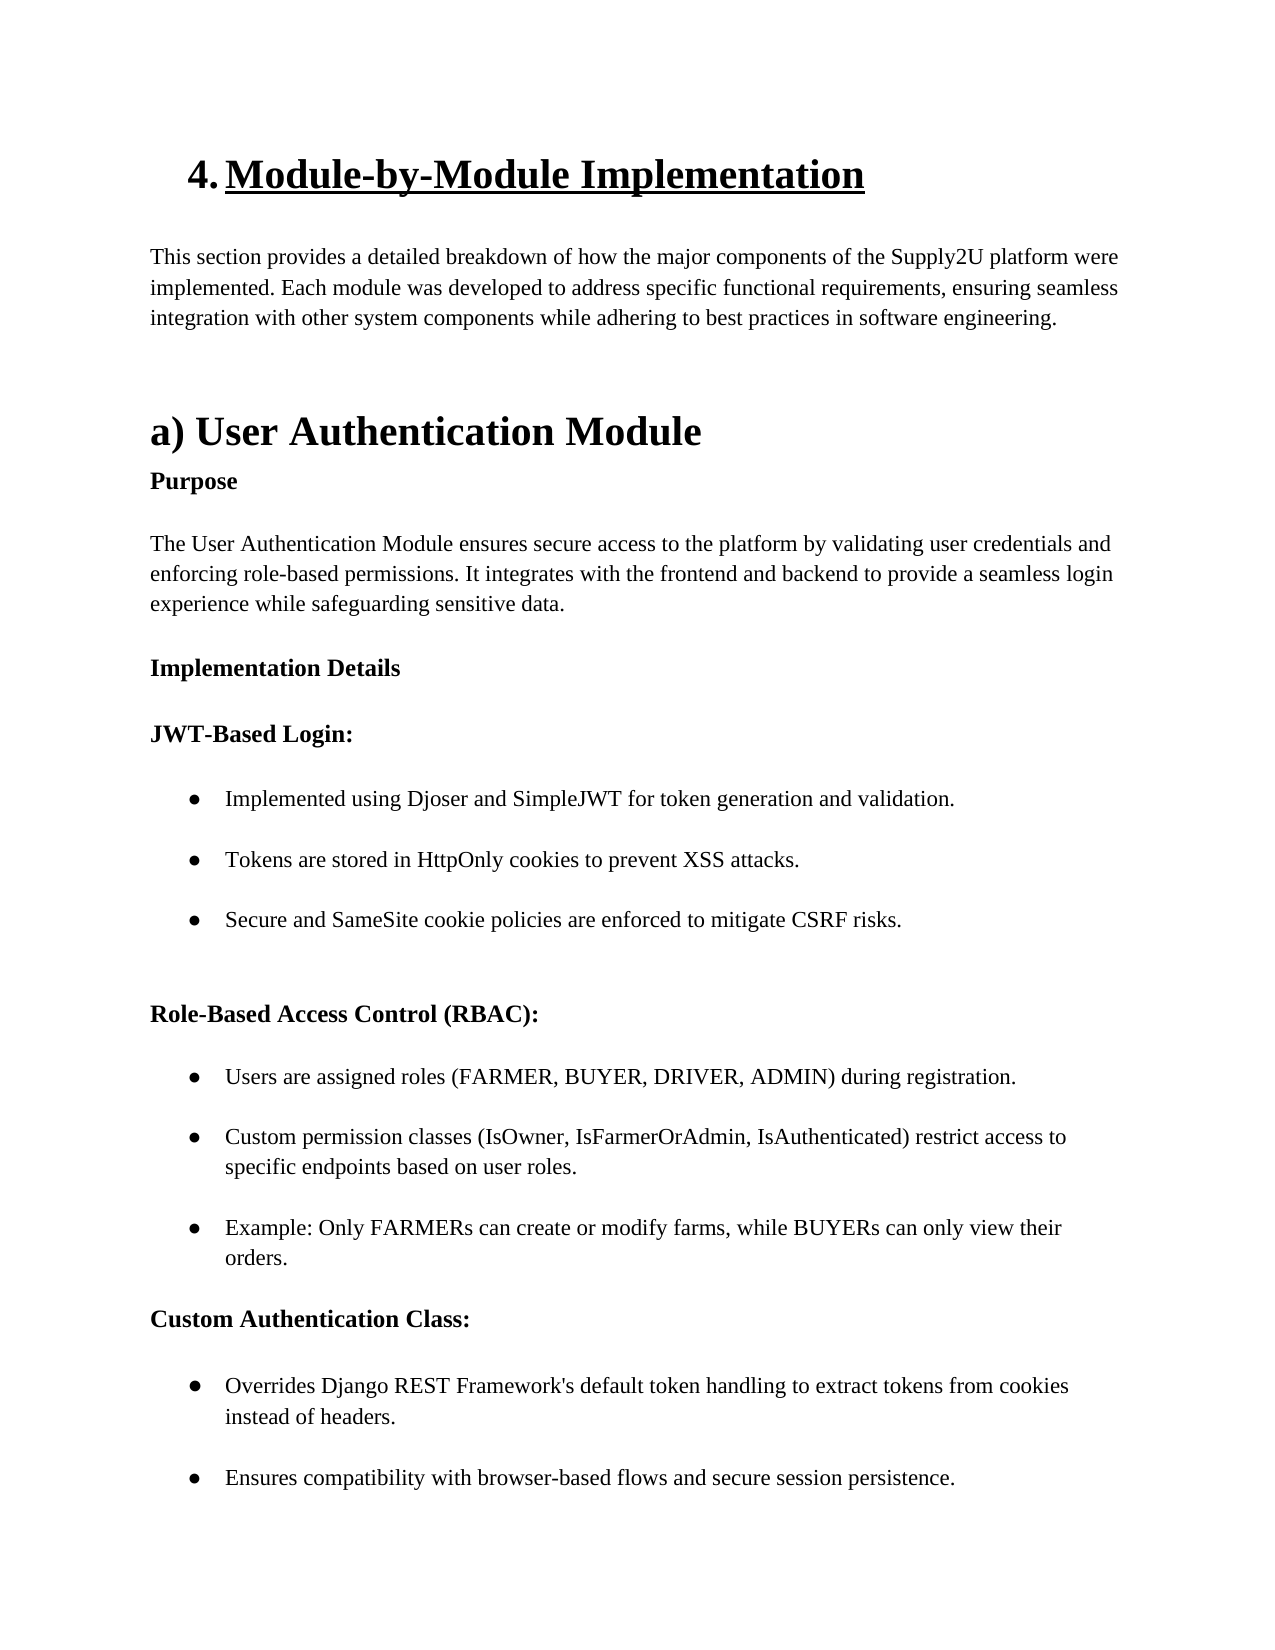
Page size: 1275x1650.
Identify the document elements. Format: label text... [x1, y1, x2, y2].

text Purpose [150, 466, 1125, 495]
list Overrides Django REST Framework's default token handling to extract tokens from cookies instead of headers. [187, 1371, 1125, 1429]
list Users are assigned roles (FARMER, BUYER, DRIVER, ADMIN) during registration. [187, 1063, 1125, 1089]
text Implementation Details [150, 653, 1125, 682]
list Implemented using Djoser and SimpleJWT for token generation and validation. [187, 785, 1125, 812]
list Tokens are stored in HttpOnly cookies to prevent XSS attacks. [187, 846, 1125, 872]
text Role-Based Access Control (RBAC): [150, 999, 1125, 1028]
subtitle Module-by-Module Implementation [187, 150, 1125, 198]
list Ensures compatibility with browser-based flows and secure session persistence. [187, 1463, 1125, 1490]
text JWT-Based Login: [150, 719, 1125, 748]
text Custom Authentication Class: [150, 1304, 1125, 1333]
list Secure and SameSite cookie policies are enforced to mitigate CSRF risks. [187, 906, 1125, 932]
list Custom permission classes (IsOwner, IsFarmerOrAdmin, IsAuthenticated) restrict access to specific endpoints based on user roles. [187, 1123, 1125, 1180]
subtitle a) User Authentication Module [150, 406, 1125, 454]
text This section provides a detailed breakdown of how the major components of the Supply2U platform were implemented. Each module was developed to address specific functional requirements, ensuring seamless integration with other system components while adhering to best practices in software engineering. [150, 243, 1125, 330]
list Example: Only FARMERs can create or modify farms, while BUYERs can only view their orders. [187, 1214, 1125, 1270]
text The User Authentication Module ensures secure access to the platform by validating user credentials and enforcing role-based permissions. It integrates with the frontend and backend to provide a seamless login experience while safeguarding sensitive data. [150, 529, 1125, 616]
